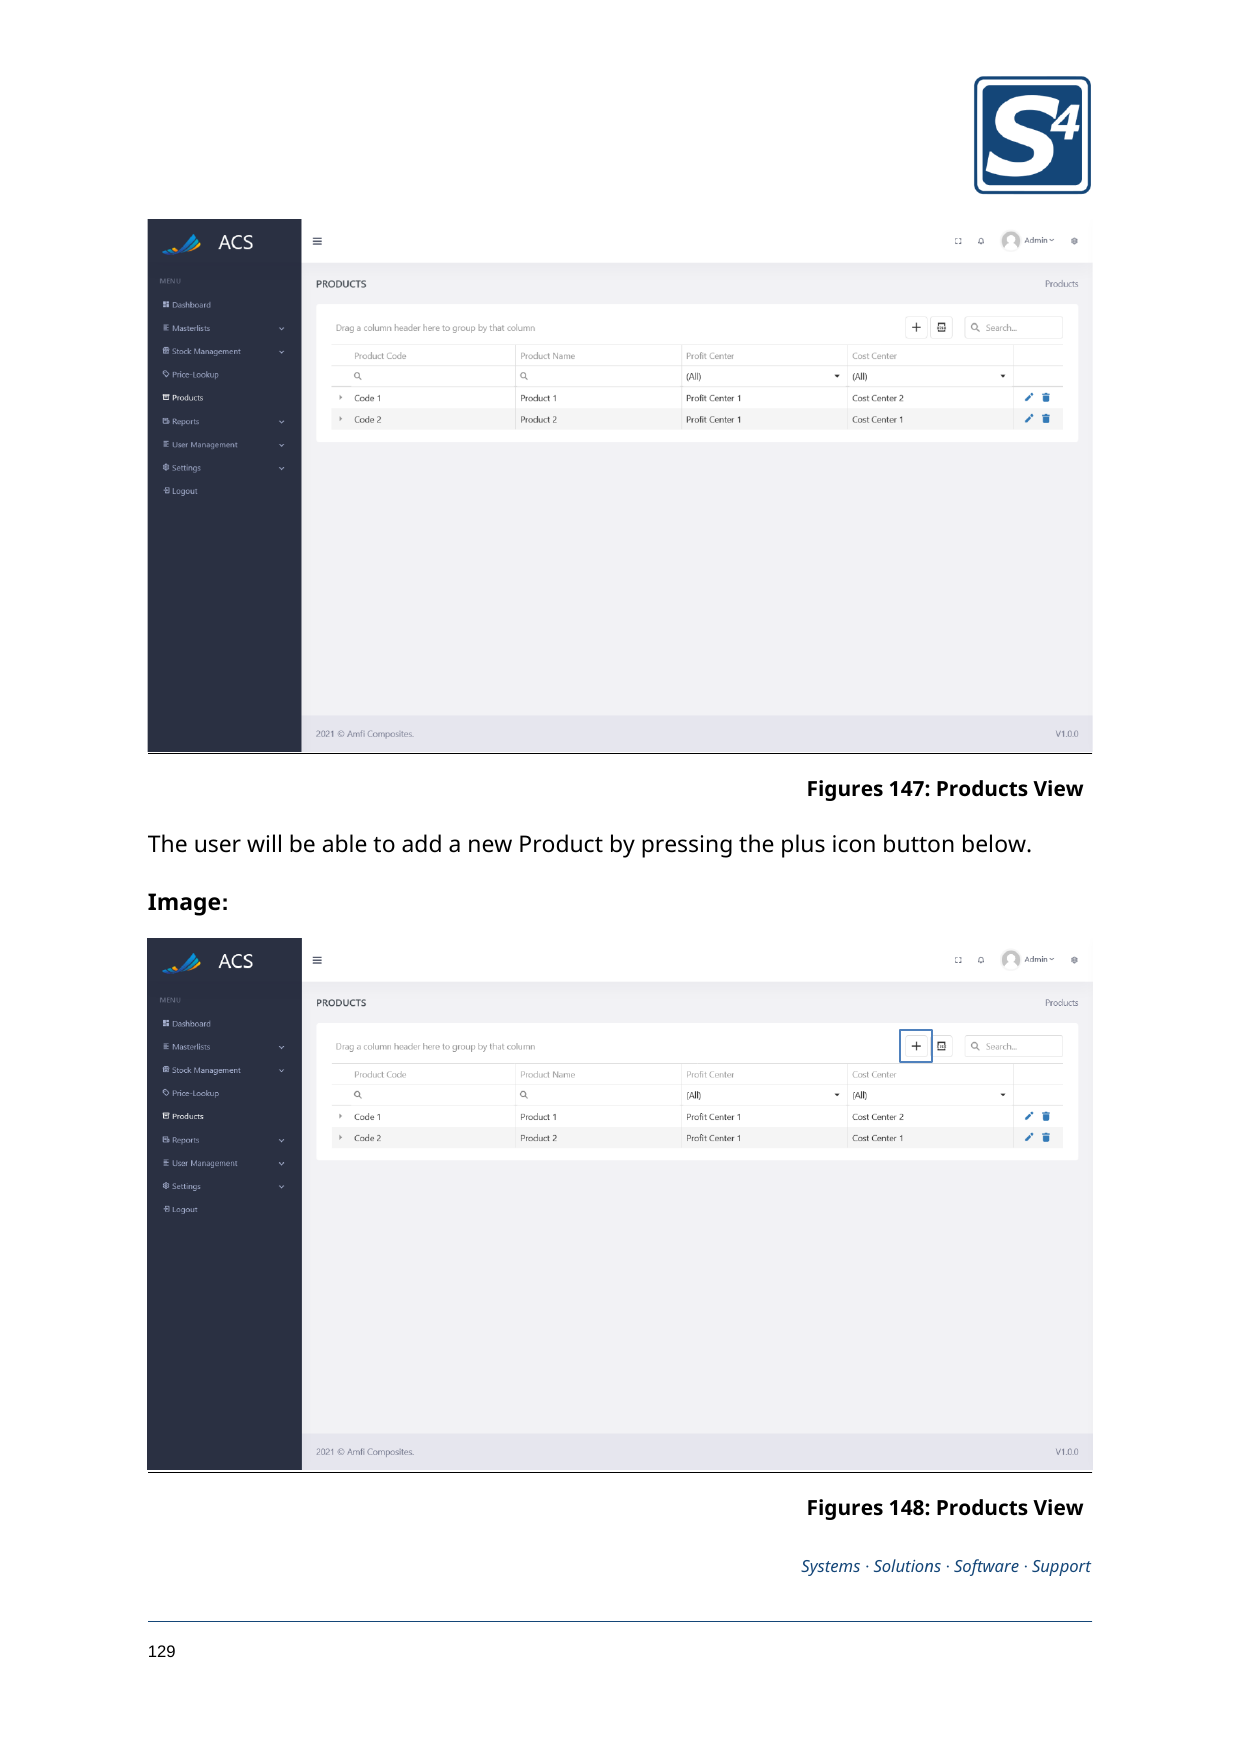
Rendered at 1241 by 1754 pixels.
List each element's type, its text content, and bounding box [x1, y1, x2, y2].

picture [147, 219, 1093, 752]
picture [972, 75, 1093, 196]
text Figures 147: Products View [738, 774, 1092, 803]
text The user will be able to add a new Product by pressing the plus icon button below. [148, 828, 1092, 859]
text Figures 148: Products View [738, 1493, 1092, 1522]
picture [147, 938, 1093, 1470]
text Image: [148, 885, 1092, 917]
